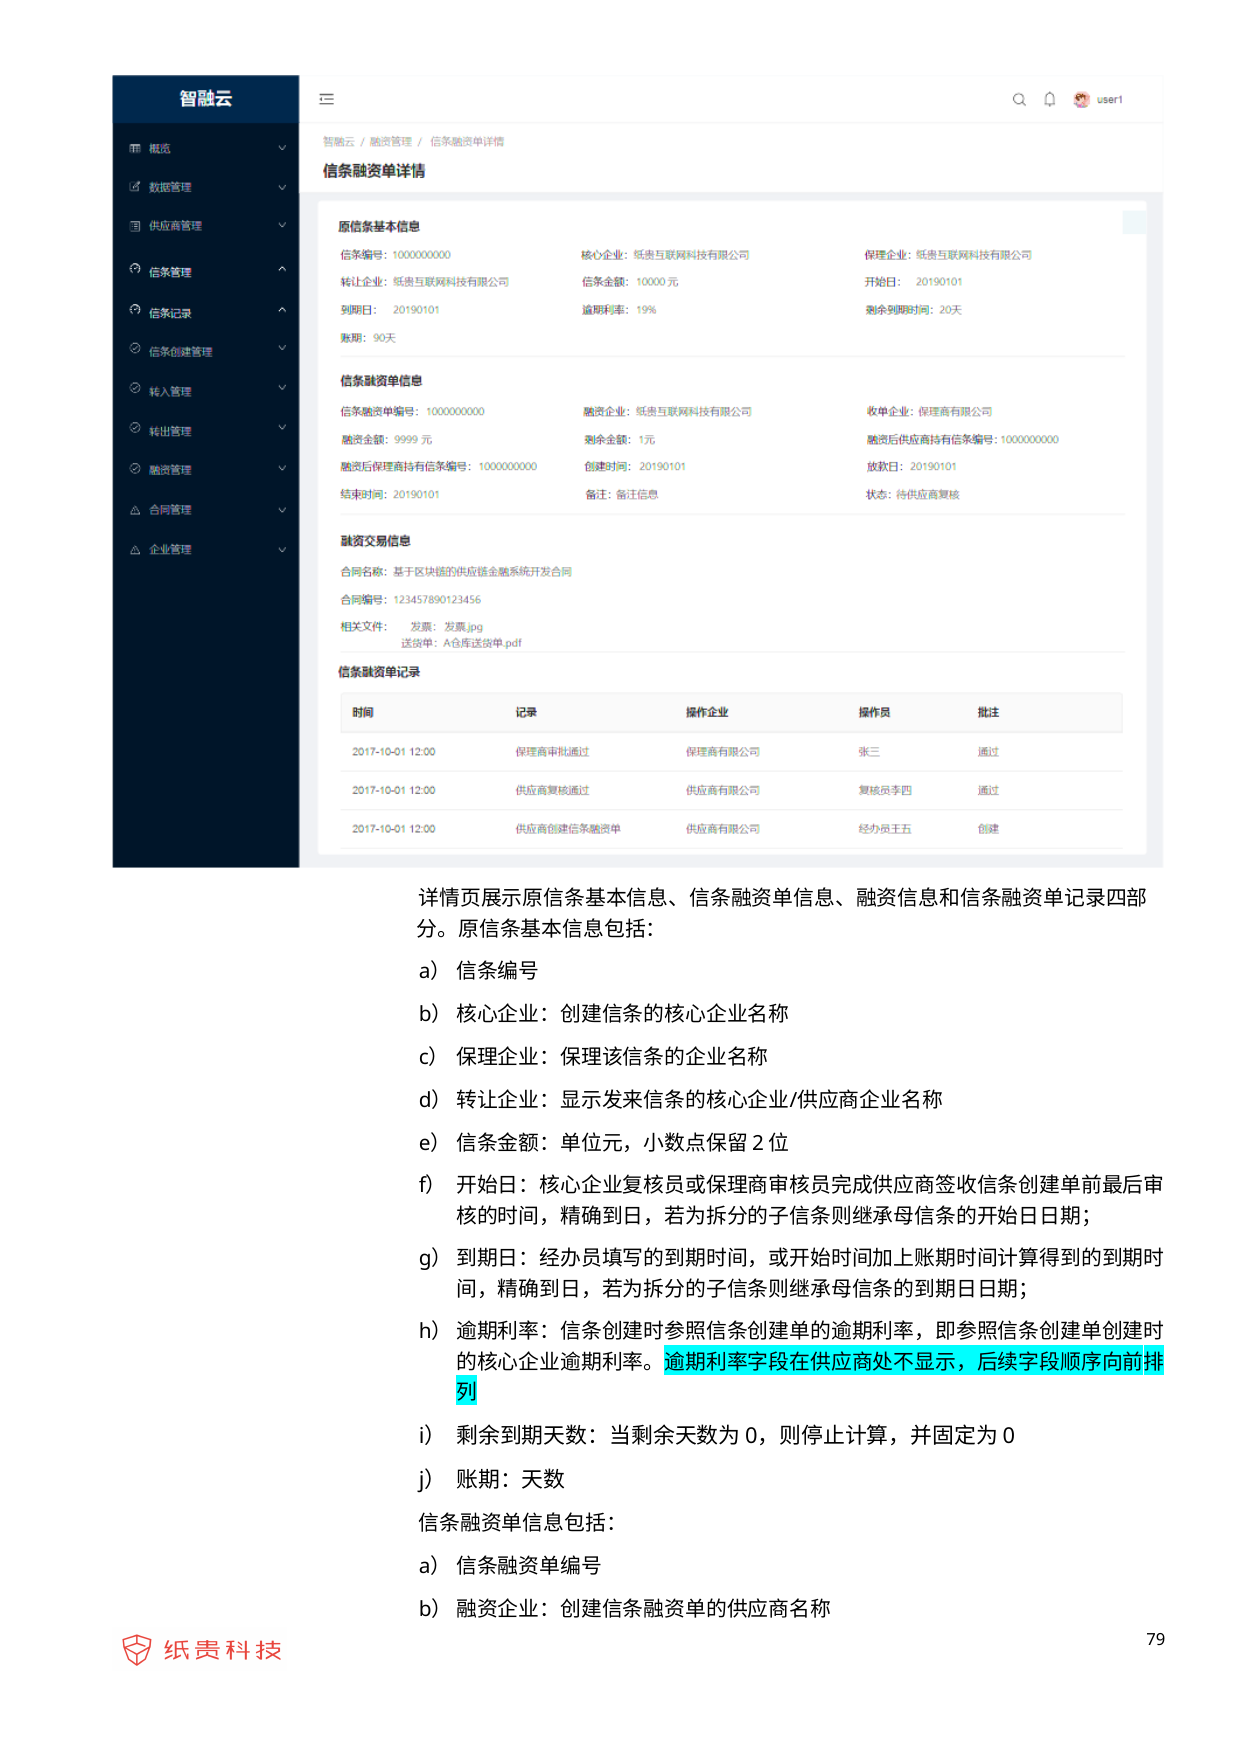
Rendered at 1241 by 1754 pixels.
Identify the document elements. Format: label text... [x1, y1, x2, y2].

list 账期：天数 [418, 1462, 1165, 1494]
list 核心企业：创建信条的核心企业名称 [418, 997, 1165, 1028]
list 信条编号 [418, 954, 1165, 985]
list 开始日：核心企业复核员或保理商审核员完成供应商签收信条创建单前最后审核的时间，精确到日，若为拆分的子信条则继承母信条的开始日日期； [418, 1169, 1165, 1229]
list 逾期利率：信条创建时参照信条创建单的逾期利率，即参照信条创建单创建时的核心企业逾期利率。逾期利率字段在供应商处不显示，后续字段顺序向前排列 [418, 1315, 1165, 1405]
list 保理企业：保理该信条的企业名称 [418, 1040, 1165, 1071]
text 信条融资单信息包括： [416, 1506, 1165, 1537]
list 信条金额：单位元，小数点保留2位 [418, 1126, 1165, 1156]
list 信条融资单编号 [418, 1549, 1165, 1579]
picture [112, 1627, 287, 1671]
text 详情页展示原信条基本信息、信条融资单信息、融资信息和信条融资单记录四部分。原信条基本信息包括： [416, 882, 1165, 942]
list 转让企业：显示发来信条的核心企业/供应商企业名称 [418, 1083, 1165, 1113]
list 到期日：经办员填写的到期时间，或开始时间加上账期时间计算得到的到期时间，精确到日，若为拆分的子信条则继承母信条的到期日日期； [418, 1242, 1165, 1302]
list 融资企业：创建信条融资单的供应商名称 [418, 1592, 1165, 1622]
picture [112, 75, 1166, 870]
list 剩余到期天数：当剩余天数为0，则停止计算，并固定为0 [418, 1418, 1165, 1450]
